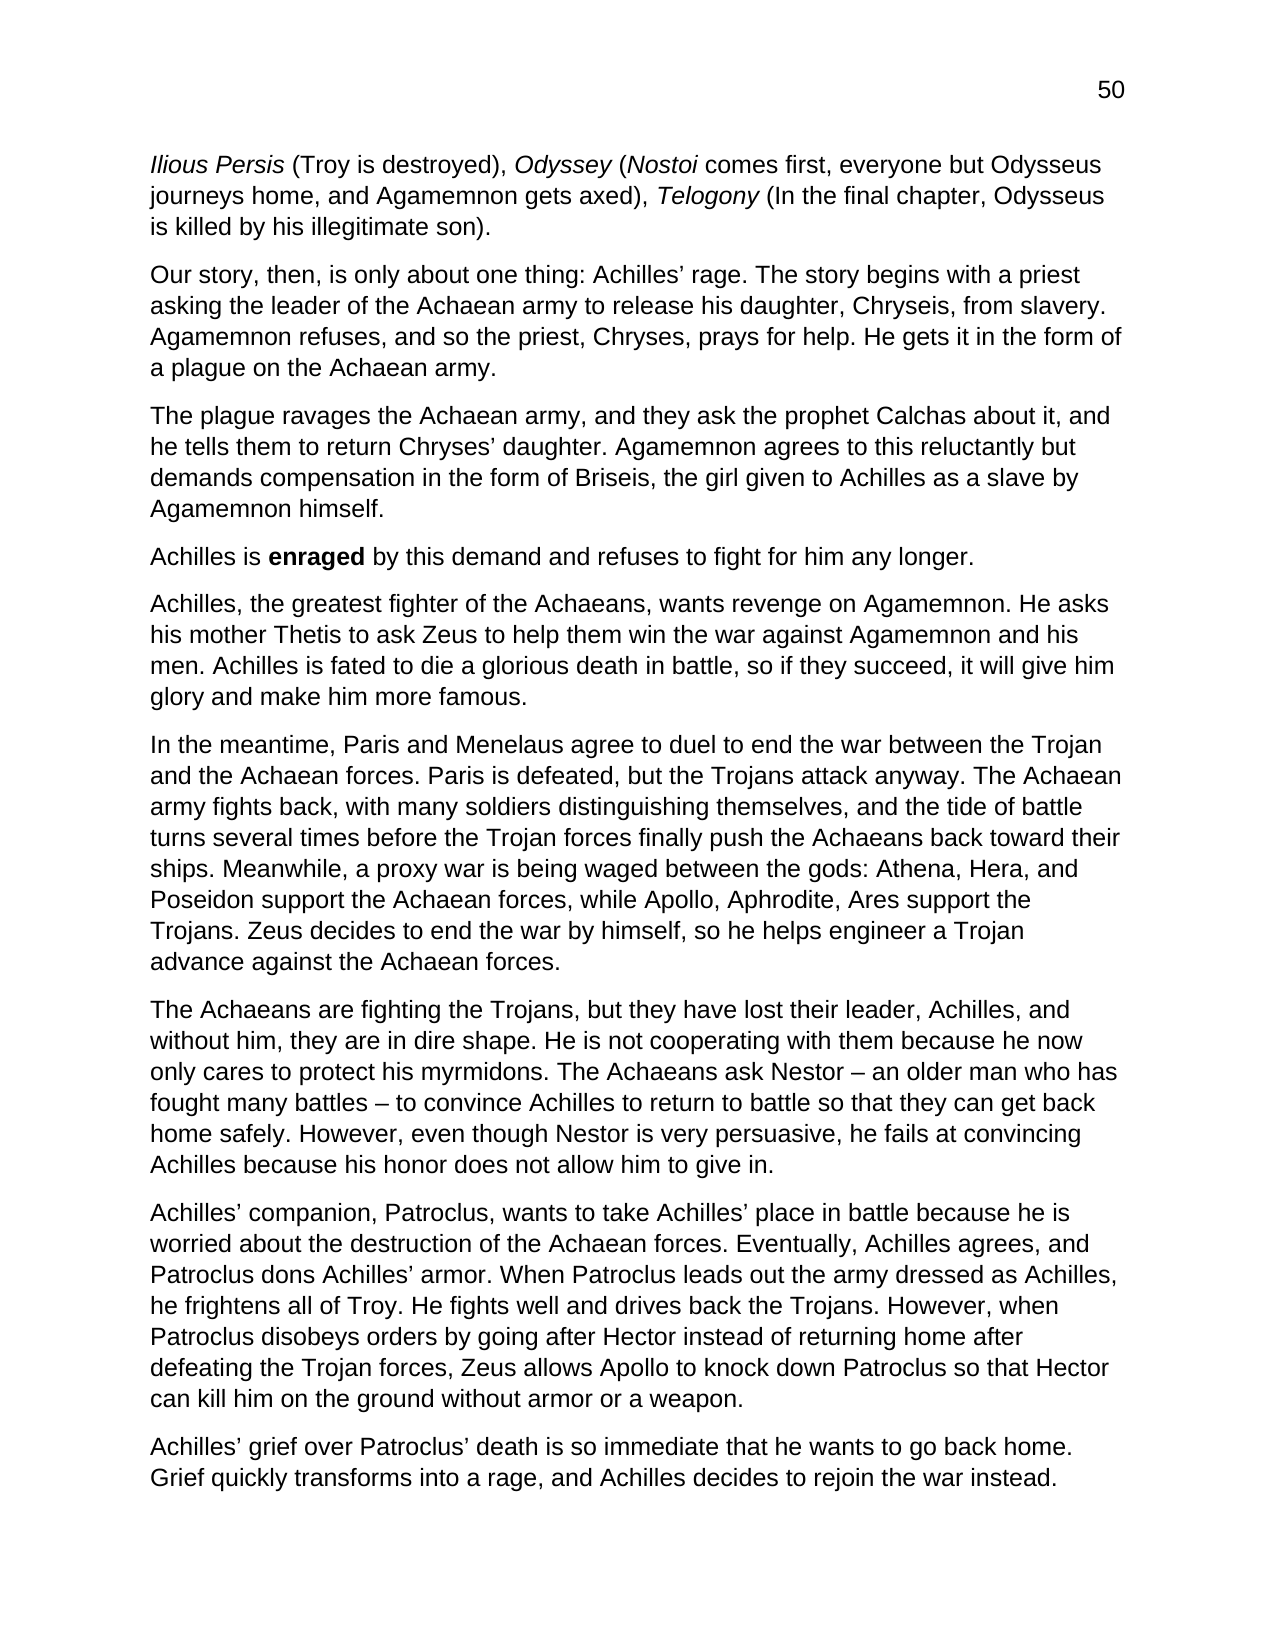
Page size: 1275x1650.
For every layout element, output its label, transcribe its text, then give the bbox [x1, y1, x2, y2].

text The Achaeans are fighting the Trojans, but they have lost their leader, Achilles, and without him, they are in dire shape. He is not cooperating with them because he now only cares to protect his myrmidons. The Achaeans ask Nestor – an older man who has fought many battles – to convince Achilles to return to battle so that they can get back home safely. However, even though Nestor is very persuasive, he fails at convincing Achilles because his honor does not allow him to give in. [150, 995, 1125, 1179]
text Achilles, the greatest fighter of the Achaeans, wants revenge on Agamemnon. He asks his mother Thetis to ask Zeus to help them win the war against Agamemnon and his men. Achilles is fated to die a glorious death in battle, so if they succeed, it will give him glory and make him more famous. [150, 589, 1125, 711]
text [150, 1432, 1125, 1492]
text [150, 150, 1125, 241]
text In the meantime, Paris and Menelaus agree to duel to end the war between the Trojan and the Achaean forces. Paris is defeated, but the Trojans attack anyway. The Achaean army fights back, with many soldiers distinguishing themselves, and the tide of battle turns several times before the Trojan forces finally push the Achaeans back toward their ships. Meanwhile, a proxy war is being waged between the gods: Athena, Hera, and Poseidon support the Achaean forces, while Apollo, Aphrodite, Ares support the Trojans. Zeus decides to end the war by himself, so he helps engineer a Trojan advance against the Achaean forces. [150, 730, 1125, 976]
text Achilles’ companion, Patroclus, wants to take Achilles’ place in battle because he is worried about the destruction of the Achaean forces. Eventually, Achilles agrees, and Patroclus dons Achilles’ armor. When Patroclus leads out the army dressed as Achilles, he frightens all of Troy. He fights well and drives back the Trojans. However, when Patroclus disobeys orders by going after Hector instead of returning home after defeating the Trojan forces, Zeus allows Apollo to knock down Patroclus so that Hector can kill him on the ground without armor or a weapon. [150, 1198, 1125, 1413]
text Our story, then, is only about one thing: Achilles’ rage. The story begins with a priest asking the leader of the Achaean army to release his daughter, Chryseis, from slavery. Agamemnon refuses, and so the priest, Chryses, prays for help. He gets it in the form of a plague on the Achaean army. [150, 260, 1125, 382]
text The plague ravages the Achaean army, and they ask the prophet Calchas about it, and he tells them to return Chryses’ daughter. Agamemnon agrees to this reluctantly but demands compensation in the form of Briseis, the girl given to Achilles as a slave by Agamemnon himself. [150, 401, 1125, 522]
text Achilles is enraged by this demand and refuses to fight for him any longer. [150, 541, 1125, 570]
